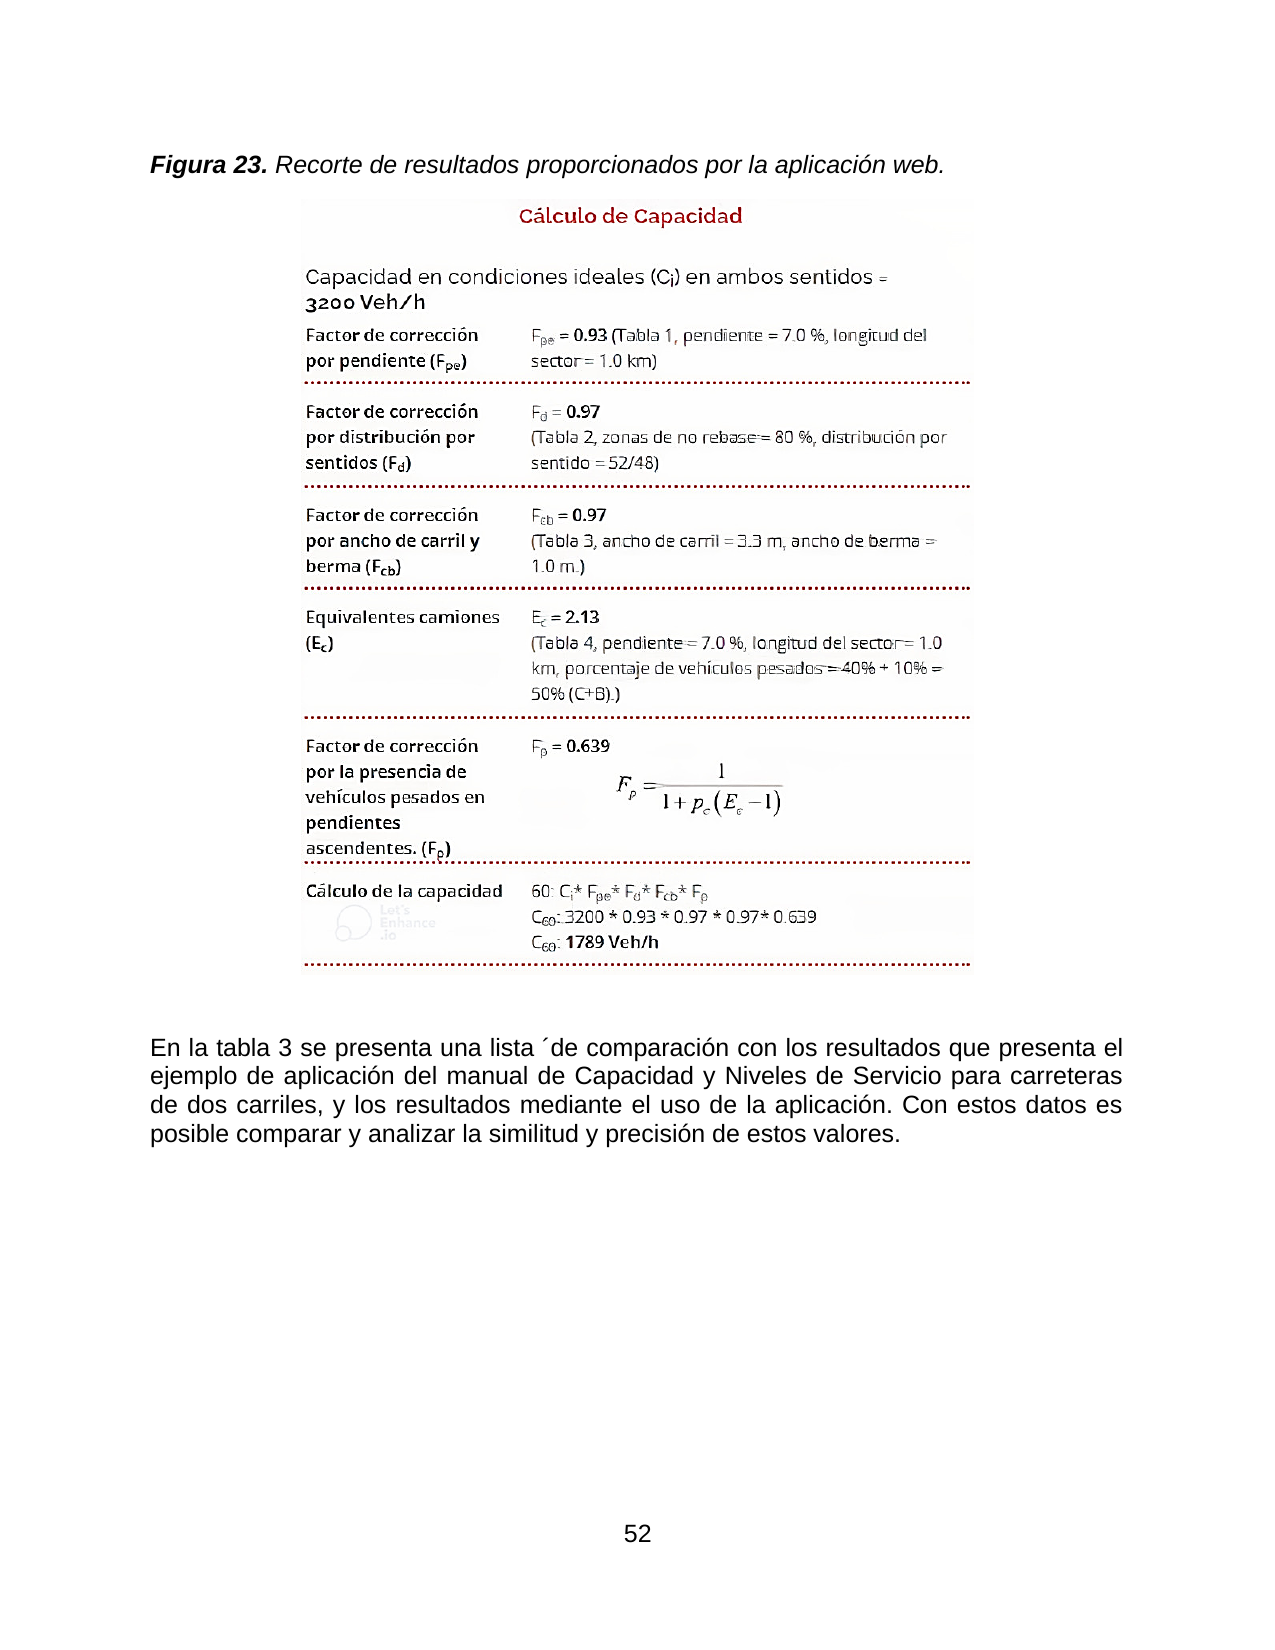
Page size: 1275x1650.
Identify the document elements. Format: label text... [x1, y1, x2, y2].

text Figura 23. Recorte de resultados proporcionados por la aplicación web. [150, 150, 1125, 179]
text En la tabla 3 se presenta una lista ´de comparación con los resultados que presenta el ejemplo de aplicación del manual de Capacidad y Niveles de Servicio para carreteras de dos carriles, y los resultados mediante el uso de la aplicación. Con estos datos es posible comparar y analizar la similitud y precisión de estos valores. [150, 1033, 1125, 1148]
picture [301, 199, 974, 975]
